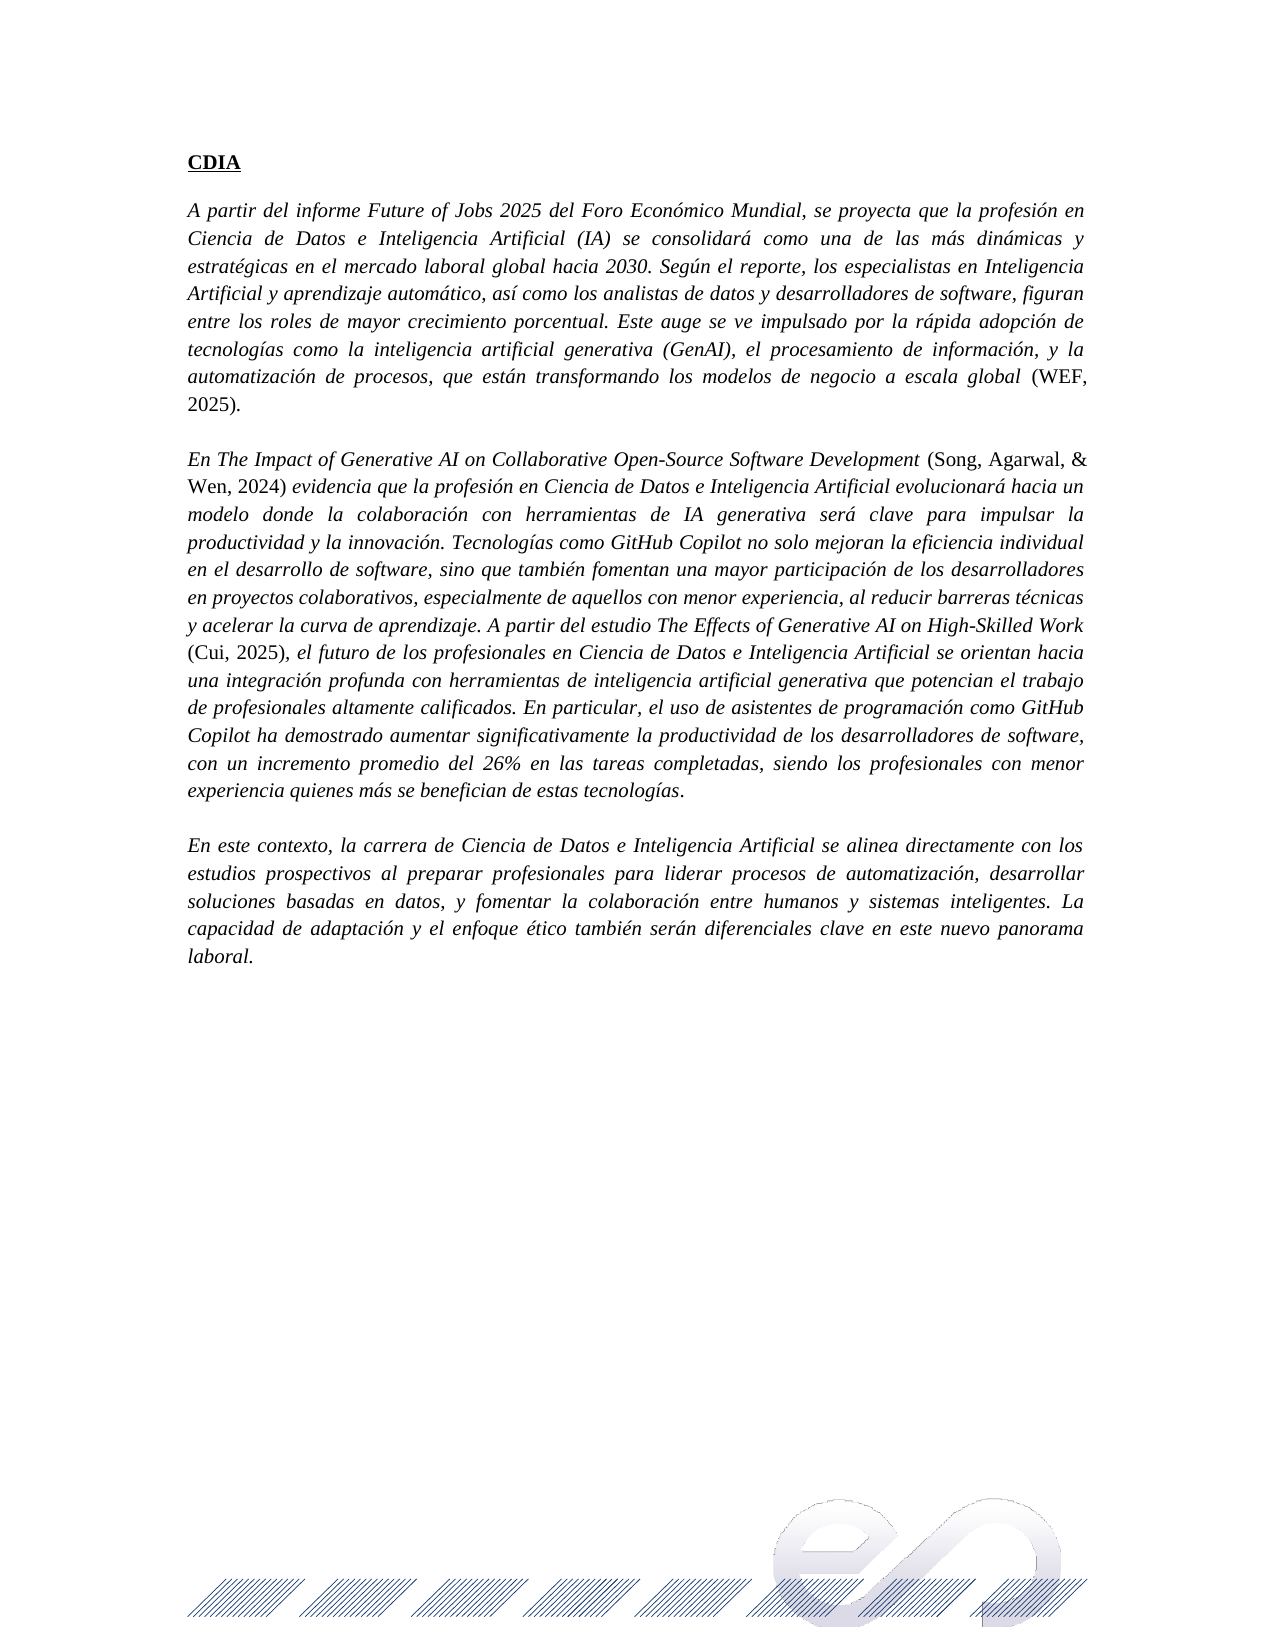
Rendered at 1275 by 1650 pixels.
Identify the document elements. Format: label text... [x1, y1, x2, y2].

text En este contexto, la carrera de Ciencia de Datos e Inteligencia Artificial se alinea directamente con los estudios prospectivos al preparar profesionales para liderar procesos de automatización, desarrollar soluciones basadas en datos, y fomentar la colaboración entre humanos y sistemas inteligentes. La capacidad de adaptación y el enfoque ético también serán diferenciales clave en este nuevo panorama laboral. [187, 833, 1087, 968]
text CDIA [187, 150, 1087, 174]
picture [772, 1496, 1061, 1627]
text En The Impact of Generative AI on Collaborative Open-Source Software Development evidencia que la profesión en Ciencia de Datos e Inteligencia Artificial evolucionará hacia un modelo donde la colaboración con herramientas de IA generativa será clave para impulsar la productividad y la innovación. Tecnologías como GitHub Copilot no solo mejoran la eficiencia individual en el desarrollo de software, sino que también fomentan una mayor participación de los desarrolladores en proyectos colaborativos, especialmente de aquellos con menor experiencia, al reducir barreras técnicas y acelerar la curva de aprendizaje. A partir del estudio The Effects of Generative AI on High-Skilled Work , el futuro de los profesionales en Ciencia de Datos e Inteligencia Artificial se orientan hacia una integración profunda con herramientas de inteligencia artificial generativa que potencian el trabajo de profesionales altamente calificados. En particular, el uso de asistentes de programación como GitHub Copilot ha demostrado aumentar significativamente la productividad de los desarrolladores de software, con un incremento promedio del 26% en las tareas completadas, siendo los profesionales con menor experiencia quienes más se benefician de estas tecnologías​. [187, 447, 1087, 802]
text A partir del informe Future of Jobs 2025 del Foro Económico Mundial, se proyecta que la profesión en Ciencia de Datos e Inteligencia Artificial (IA) se consolidará como una de las más dinámicas y estratégicas en el mercado laboral global hacia 2030. Según el reporte, los especialistas en Inteligencia Artificial y aprendizaje automático, así como los analistas de datos y desarrolladores de software, figuran entre los roles de mayor crecimiento porcentual. Este auge se ve impulsado por la rápida adopción de tecnologías como la inteligencia artificial generativa (GenAI), el procesamiento de información, y la automatización de procesos, que están transformando los modelos de negocio a escala global​ . [187, 198, 1087, 416]
